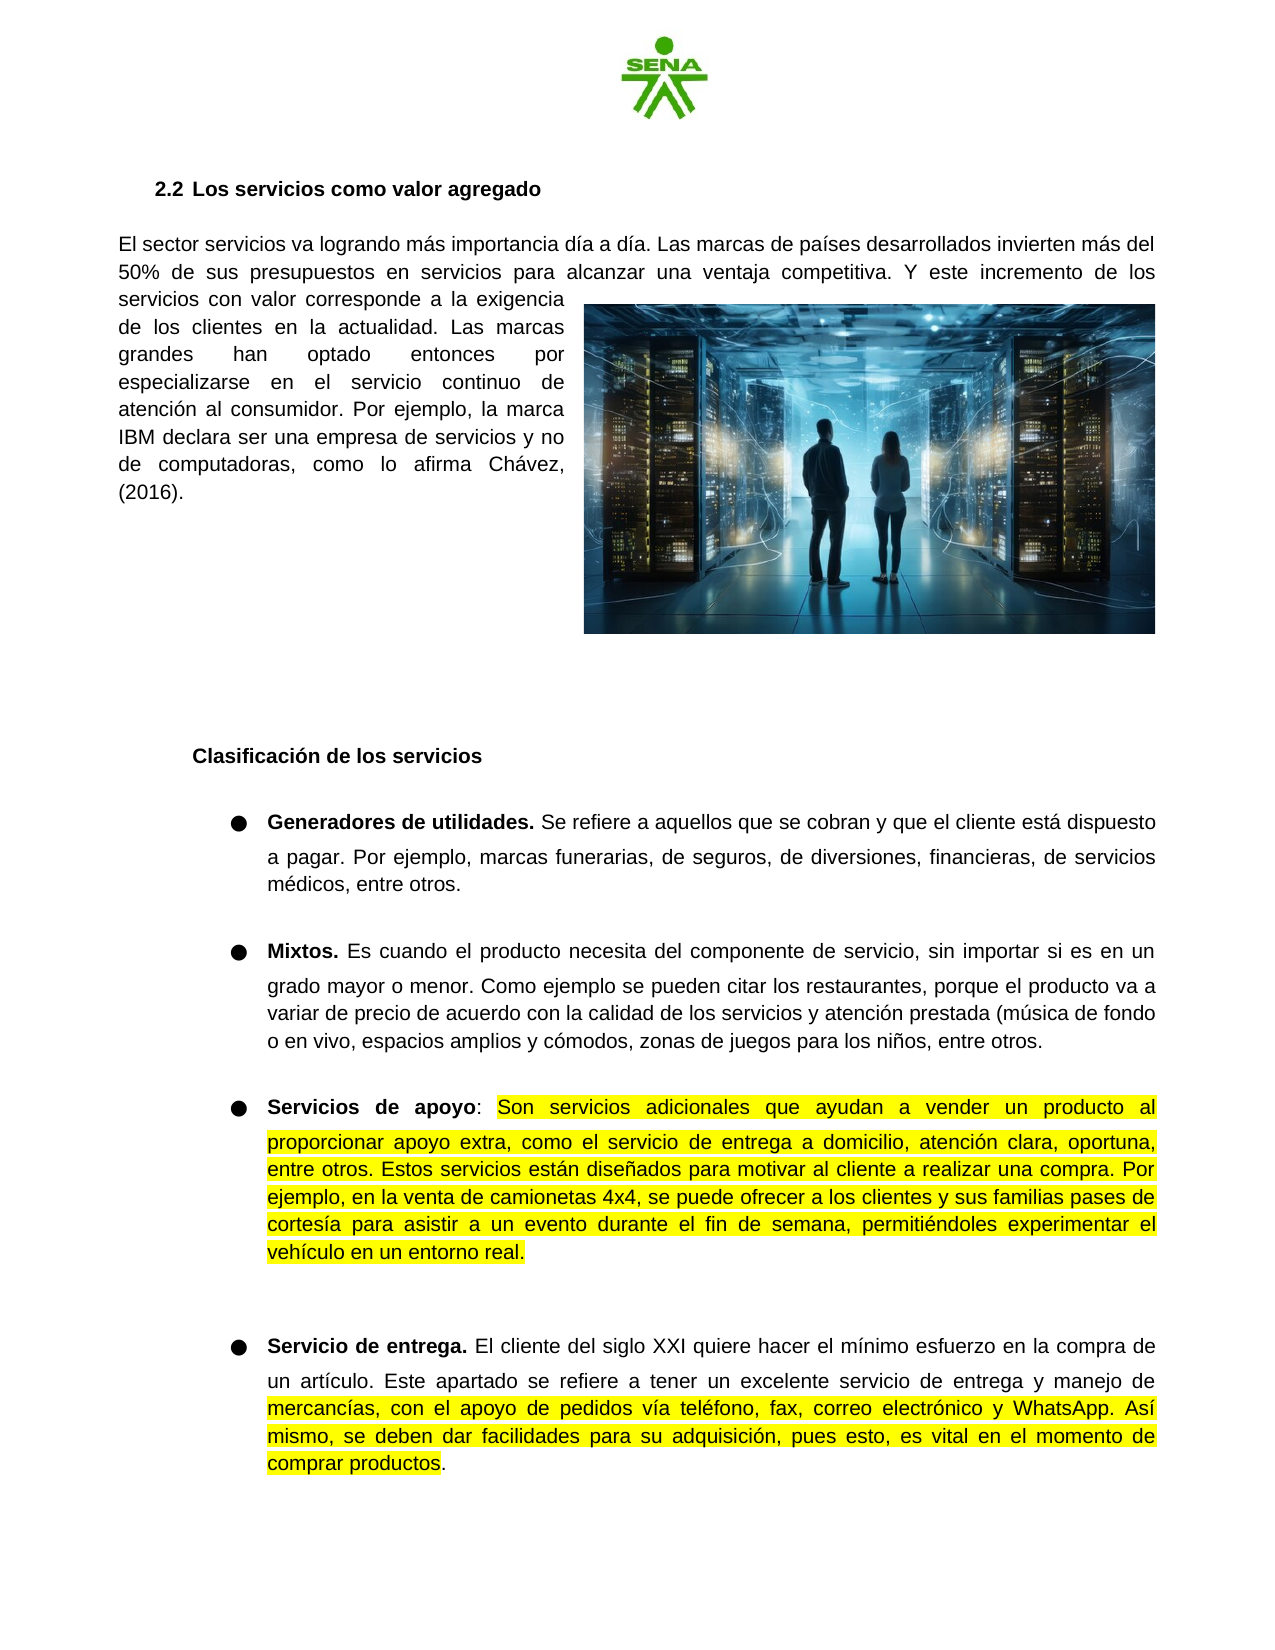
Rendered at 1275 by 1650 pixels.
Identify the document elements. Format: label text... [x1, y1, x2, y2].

picture [583, 304, 1155, 633]
text El sector servicios va logrando más importancia día a día. Las marcas de países desarrollados invierten más del 50% de sus presupuestos en servicios para alcanzar una ventaja competitiva. Y este incremento de los servicios con valor corresponde a la exigencia de los clientes en la actualidad. Las marcas grandes han optado entonces por especializarse en el servicio continuo de atención al consumidor. Por ejemplo, la marca IBM declara ser una empresa de servicios y no de computadoras, como lo afirma Chávez, (2016). [118, 232, 1157, 504]
text Clasificación de los servicios [192, 743, 1157, 767]
list Generadores de utilidades. Se refiere a aquellos que se cobran y que el cliente está dispuesto a pagar. Por ejemplo, marcas funerarias, de seguros, de diversiones, financieras, de servicios médicos, entre otros. [229, 798, 1157, 896]
list Servicios de apoyo: Son servicios adicionales que ayudan a vender un producto al proporcionar apoyo extra, como el servicio de entrega a domicilio, atención clara, oportuna, entre otros. Estos servicios están diseñados para motivar al cliente a realizar una compra. Por ejemplo, en la venta de camionetas 4x4, se puede ofrecer a los clientes y sus familias pases de cortesía para asistir a un evento durante el fin de semana, permitiéndoles experimentar el vehículo en un entorno real. [229, 1083, 1157, 1264]
picture [618, 29, 710, 121]
list Los servicios como valor agregado [154, 177, 1157, 201]
list Servicio de entrega. El cliente del siglo XXI quiere hacer el mínimo esfuerzo en la compra de un artículo. Este apartado se refiere a tener un excelente servicio de entrega y manejo de mercancías, con el apoyo de pedidos vía teléfono, fax, correo electrónico y WhatsApp. Así mismo, se deben dar facilidades para su adquisición, pues esto, es vital en el momento de comprar productos. [229, 1322, 1157, 1475]
list Mixtos. Es cuando el producto necesita del componente de servicio, sin importar si es en un grado mayor o menor. Como ejemplo se pueden citar los restaurantes, porque el producto va a variar de precio de acuerdo con la calidad de los servicios y atención prestada (música de fondo o en vivo, espacios amplios y cómodos, zonas de juegos para los niños, entre otros. [229, 927, 1157, 1052]
